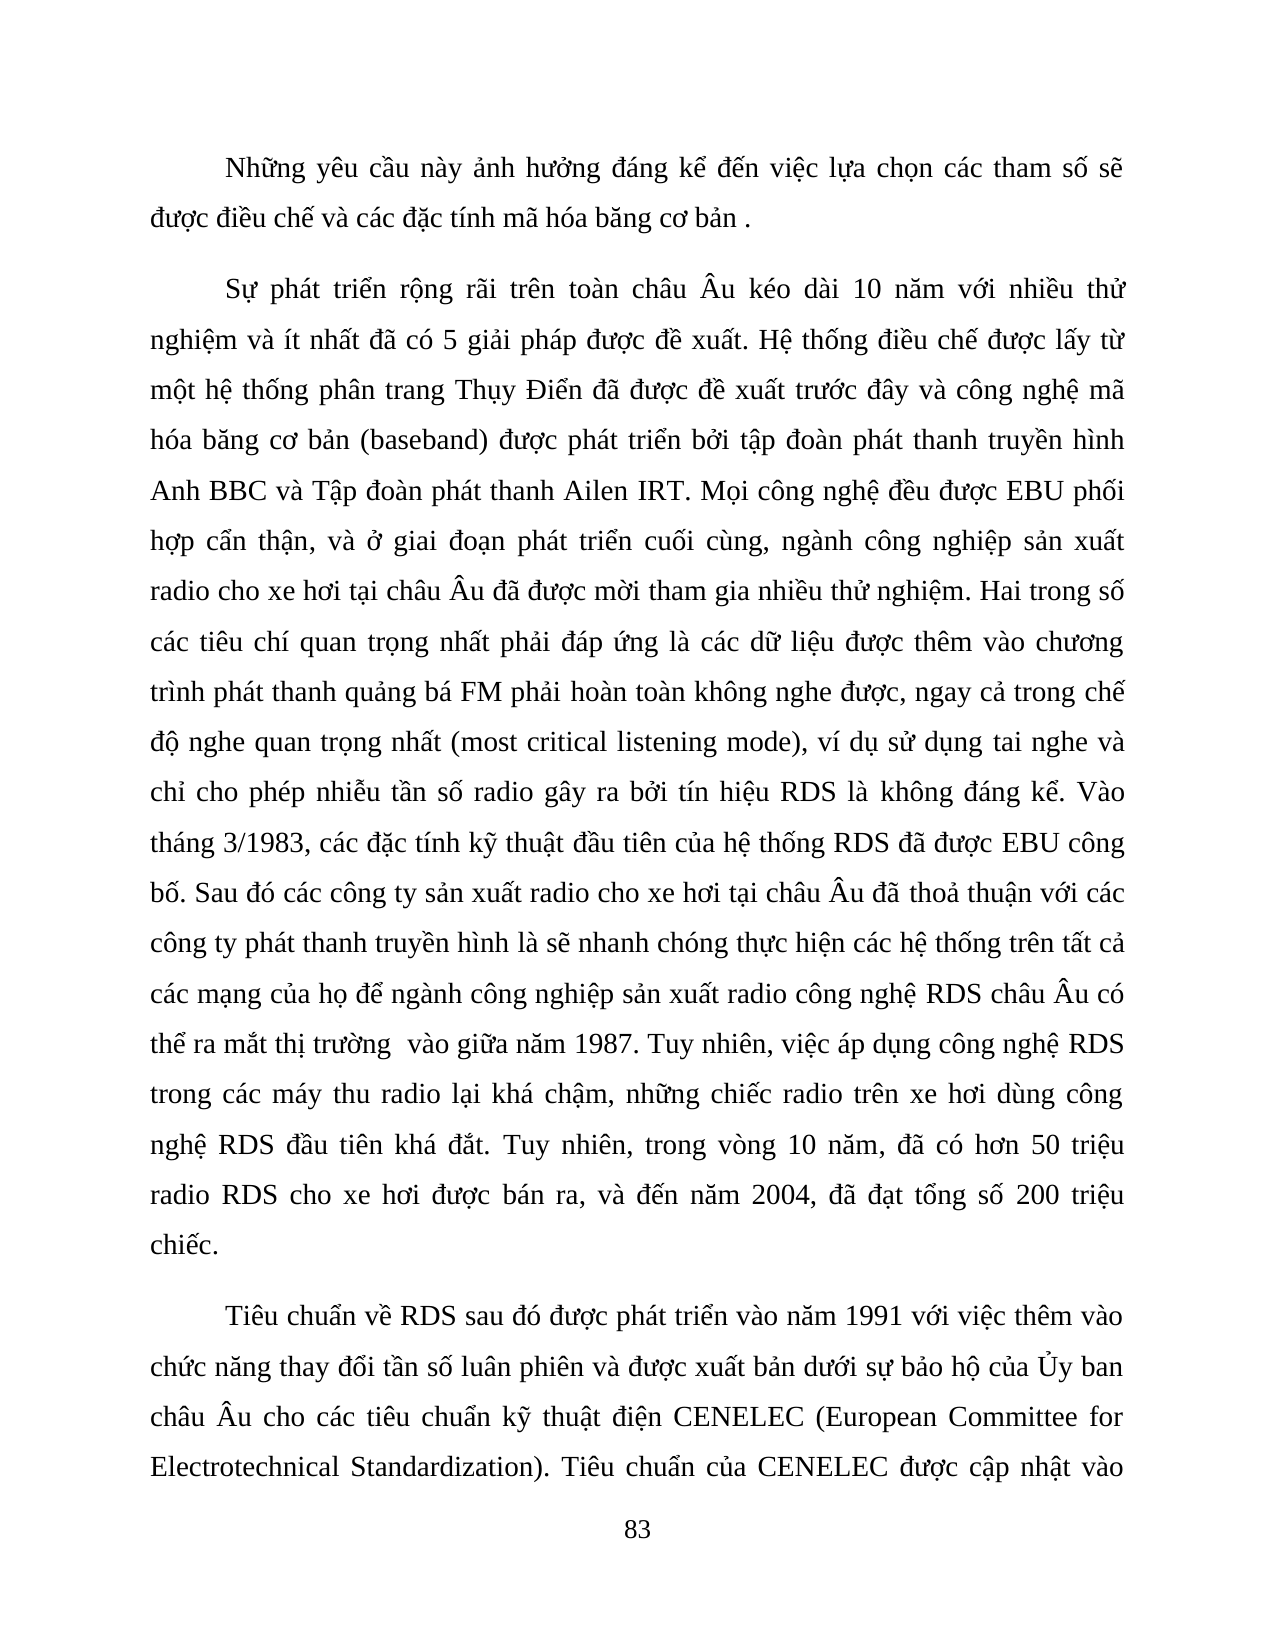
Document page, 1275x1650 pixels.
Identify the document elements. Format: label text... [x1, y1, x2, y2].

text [150, 1298, 1125, 1483]
text Những yêu cầu này ảnh hưởng đáng kể đến việc lựa chọn các tham số sẽ được điều chế và các đặc tính mã hóa băng cơ bản . [150, 150, 1125, 234]
text Sự phát triển rộng rãi trên toàn châu Âu kéo dài 10 năm với nhiều thử nghiệm và ít nhất đã có 5 giải pháp được đề xuất. Hệ thống điều chế được lấy từ một hệ thống phân trang Thụy Điển đã được đề xuất trước đây và công nghệ mã hóa băng cơ bản (baseband) được phát triển bởi tập đoàn phát thanh truyền hình Anh BBC và Tập đoàn phát thanh Ailen IRT. Mọi công nghệ đều được EBU phối hợp cẩn thận, và ở giai đoạn phát triển cuối cùng, ngành công nghiệp sản xuất radio cho xe hơi tại châu Âu đã được mời tham gia nhiều thử nghiệm. Hai trong số các tiêu chí quan trọng nhất phải đáp ứng là các dữ liệu được thêm vào chương trình phát thanh quảng bá FM phải hoàn toàn không nghe được, ngay cả trong chế độ nghe quan trọng nhất (most critical listening mode), ví dụ sử dụng tai nghe và chỉ cho phép nhiễu tần số radio gây ra bởi tín hiệu RDS là không đáng kể. Vào tháng 3/1983, các đặc tính kỹ thuật đầu tiên của hệ thống RDS đã được EBU công bố. Sau đó các công ty sản xuất radio cho xe hơi tại châu Âu đã thoả thuận với các công ty phát thanh truyền hình là sẽ nhanh chóng thực hiện các hệ thống trên tất cả các mạng của họ để ngành công nghiệp sản xuất radio công nghệ RDS châu Âu có thể ra mắt thị trường vào giữa năm 1987. Tuy nhiên, việc áp dụng công nghệ RDS trong các máy thu radio lại khá chậm, những chiếc radio trên xe hơi dùng công nghệ RDS đầu tiên khá đắt. Tuy nhiên, trong vòng 10 năm, đã có hơn 50 triệu radio RDS cho xe hơi được bán ra, và đến năm 2004, đã đạt tổng số 200 triệu chiếc. [150, 271, 1125, 1261]
